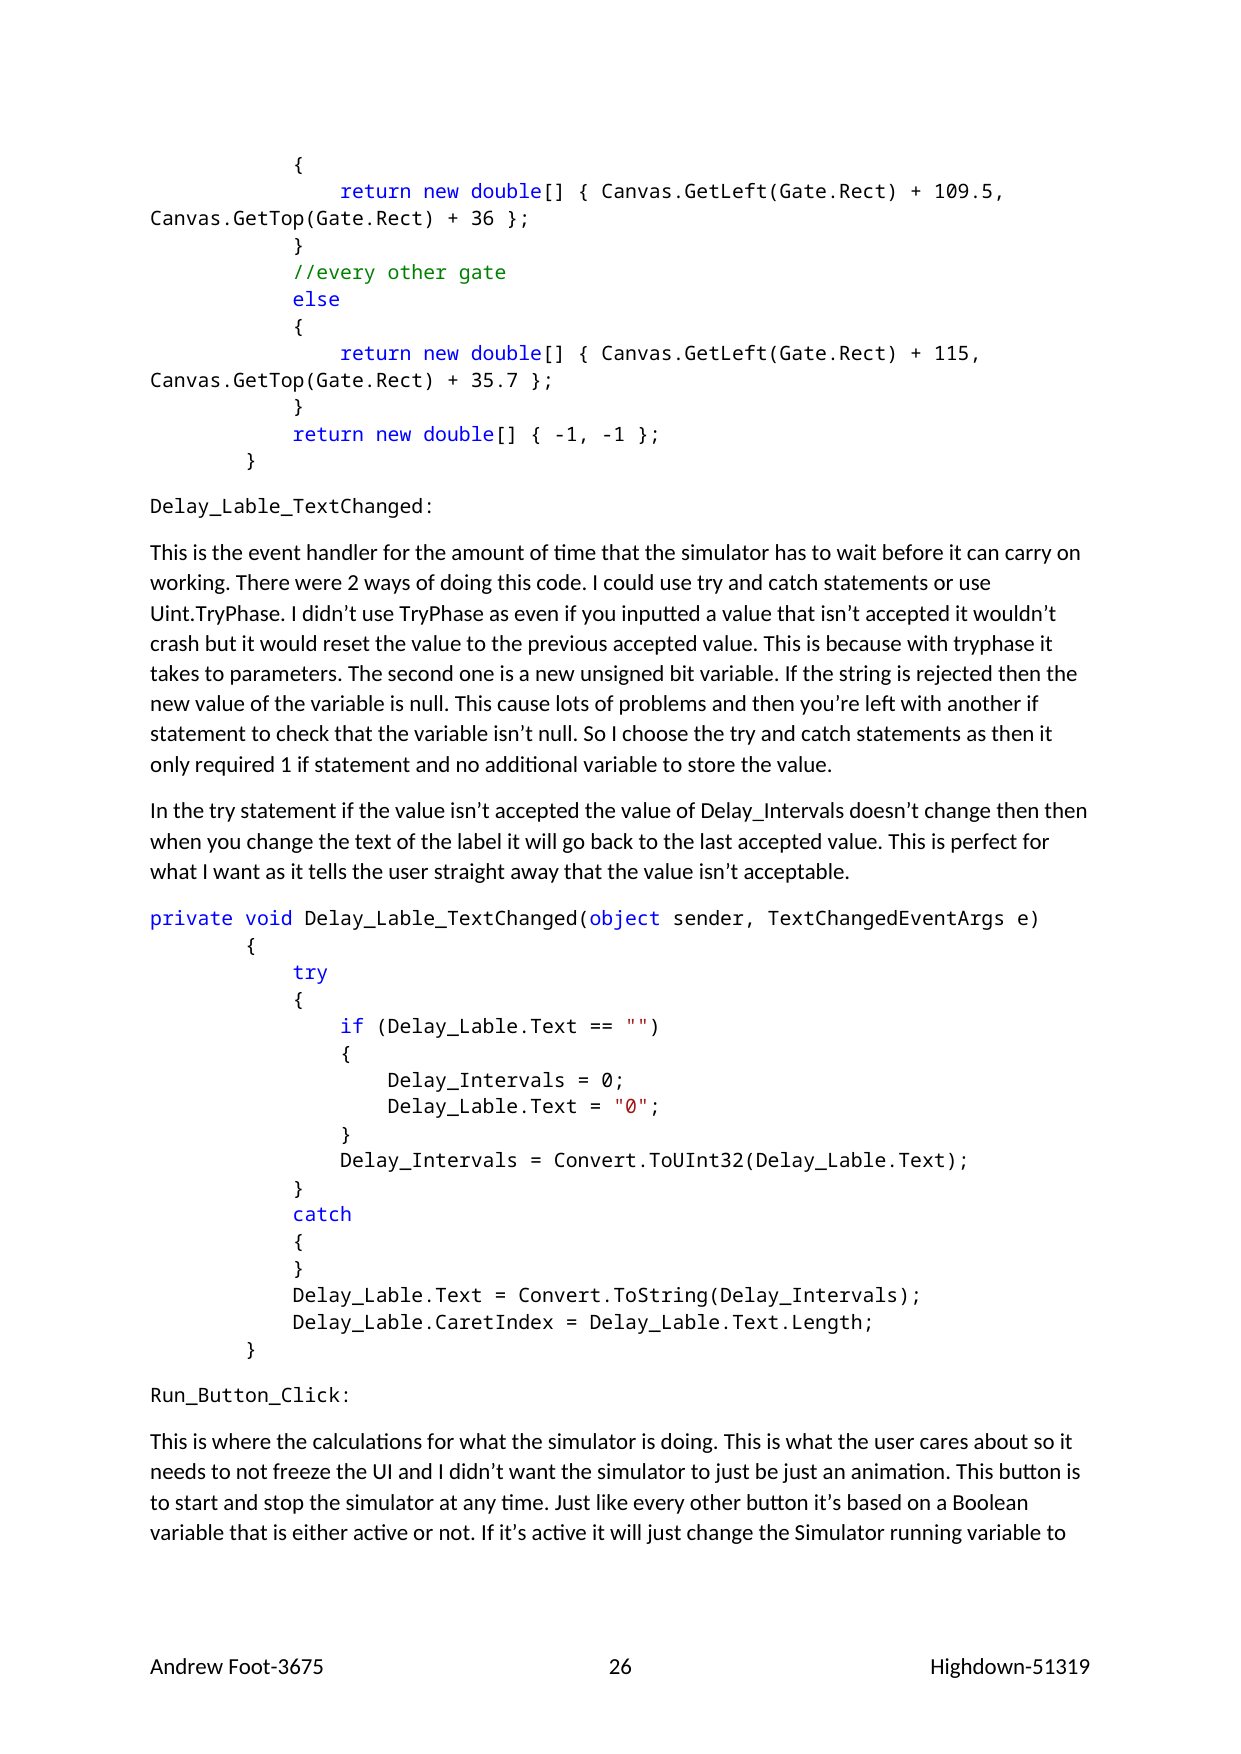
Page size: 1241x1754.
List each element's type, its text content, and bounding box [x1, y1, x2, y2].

text return new double[] { Canvas.GetLeft(Gate.Rect) + 109.5, Canvas.GetTop(Gate.Rect) + 36 }; [150, 177, 1090, 231]
text Delay_Lable_TextChanged: [150, 492, 1090, 519]
text } [150, 447, 1090, 474]
text { [150, 312, 1090, 339]
text } [150, 393, 1090, 420]
text try [150, 958, 1090, 985]
text return new double[] { Canvas.GetLeft(Gate.Rect) + 115, Canvas.GetTop(Gate.Rect) + 35.7 }; [150, 339, 1090, 393]
text Delay_Intervals = 0; [150, 1066, 1090, 1093]
text { [150, 931, 1090, 958]
text In the try statement if the value isn’t accepted the value of Delay_Intervals doesn’t change then then when you change the text of the label it will go back to the last accepted value. This is perfect for what I want as it tells the user straight away that the value isn’t acceptable. [150, 797, 1090, 885]
text Delay_Lable.CaretIndex = Delay_Lable.Text.Length; [150, 1309, 1090, 1336]
text } [150, 1174, 1090, 1201]
text { [150, 1039, 1090, 1066]
text } [150, 1120, 1090, 1147]
text Delay_Intervals = Convert.ToUInt32(Delay_Lable.Text); [150, 1147, 1090, 1174]
text { [150, 1228, 1090, 1255]
text Delay_Lable.Text = Convert.ToString(Delay_Intervals); [150, 1282, 1090, 1309]
text Run_Button_Click: [150, 1381, 1090, 1408]
text This is the event handler for the amount of time that the simulator has to wait before it can carry on working. There were 2 ways of doing this code. I could use try and catch statements or use Uint.TryPhase. I didn’t use TryPhase as even if you inputted a value that isn’t accepted it wouldn’t crash but it would reset the value to the previous accepted value. This is because with tryphase it takes to parameters. The second one is a new unsigned bit variable. If the string is rejected then the new value of the variable is null. This cause lots of problems and then you’re left with another if statement to check that the variable isn’t null. So I choose the try and catch statements as then it only required 1 if statement and no additional variable to store the value. [150, 538, 1090, 778]
text { [150, 985, 1090, 1012]
text } [150, 1255, 1090, 1282]
text if (Delay_Lable.Text == "") [150, 1012, 1090, 1039]
text } [150, 1336, 1090, 1363]
text private void Delay_Lable_TextChanged(object sender, TextChangedEventArgs e) [150, 904, 1090, 931]
text { [150, 150, 1090, 177]
text return new double[] { -1, -1 }; [150, 420, 1090, 447]
text catch [150, 1201, 1090, 1228]
text } [150, 231, 1090, 258]
text //every other gate [150, 258, 1090, 285]
text Delay_Lable.Text = "0"; [150, 1093, 1090, 1120]
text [150, 1427, 1090, 1546]
text else [150, 285, 1090, 312]
